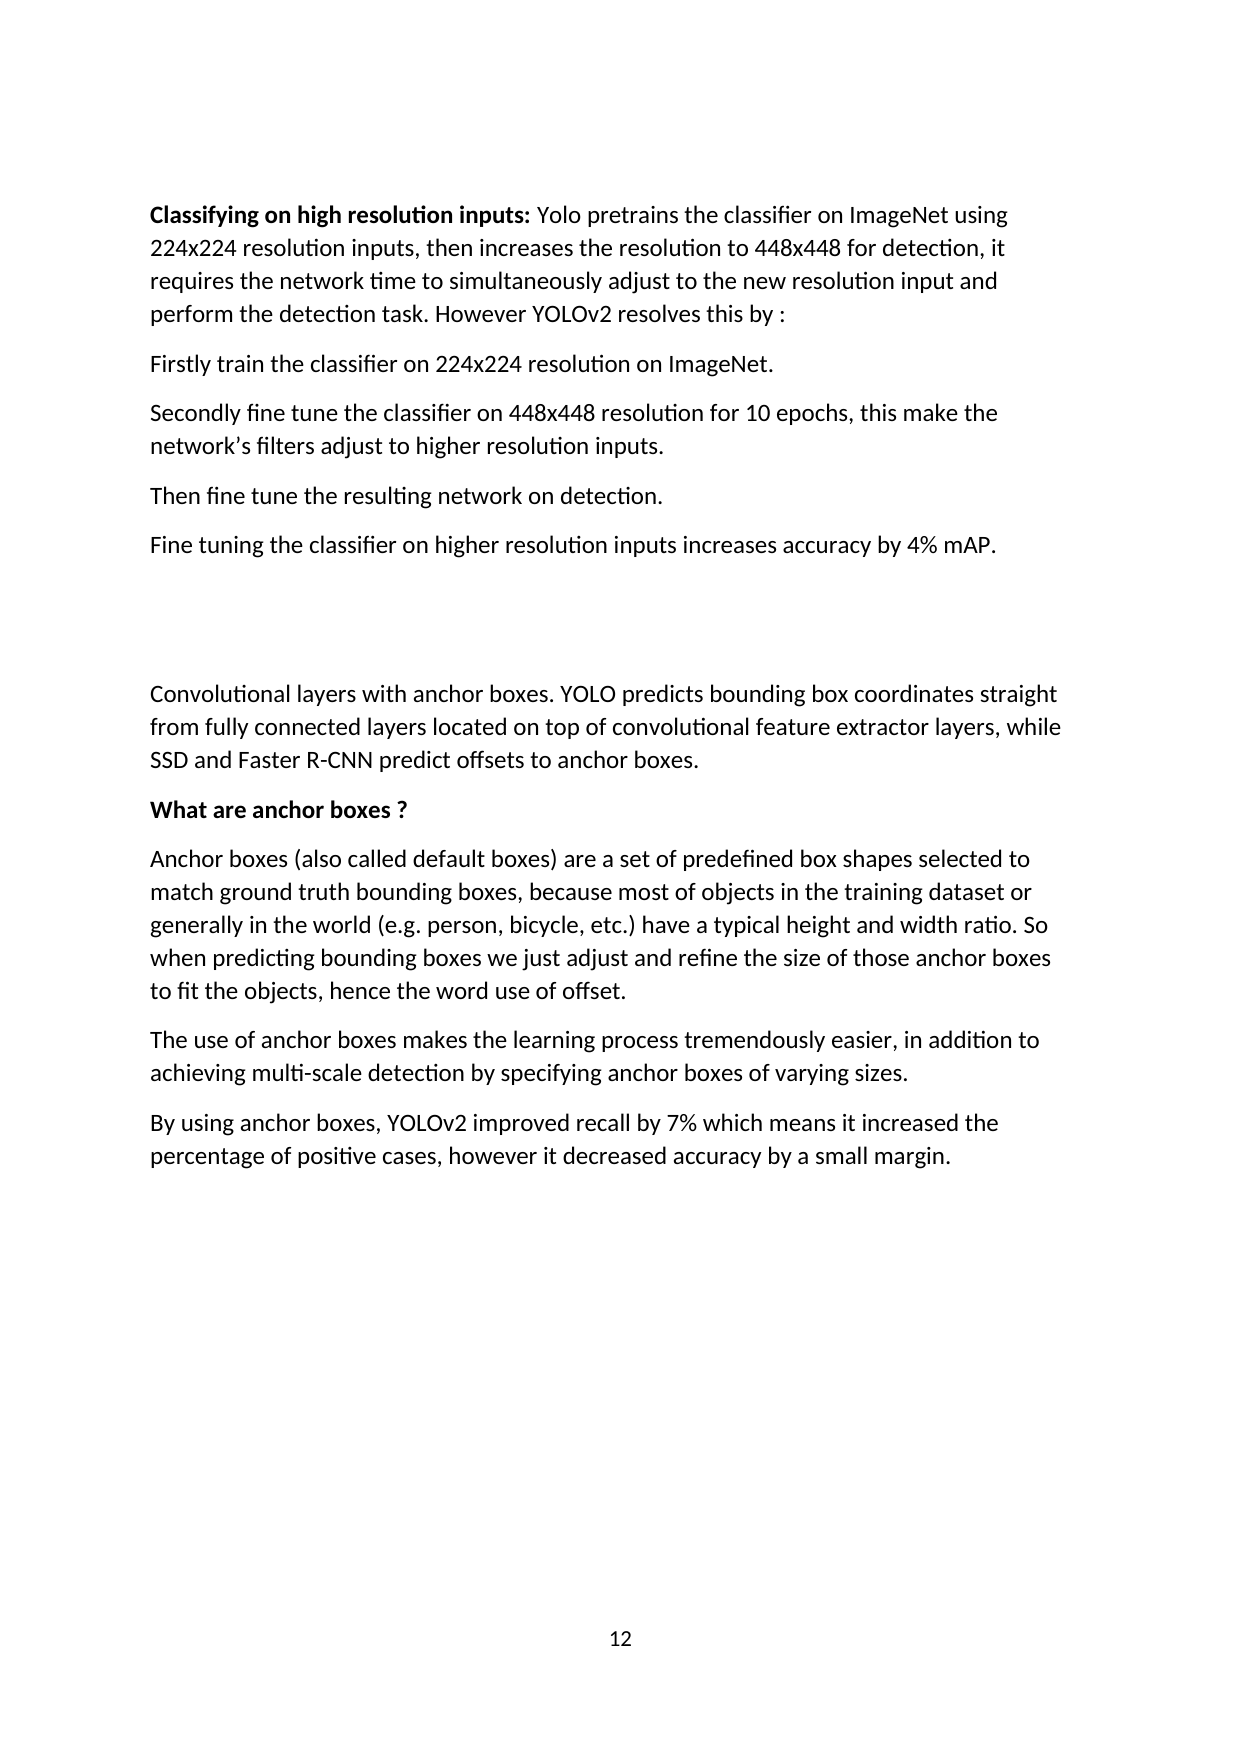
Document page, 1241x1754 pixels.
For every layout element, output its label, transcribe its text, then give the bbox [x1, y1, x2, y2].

text Classifying on high resolution inputs: Yolo pretrains the classifier on ImageNet using 224x224 resolution inputs, then increases the resolution to 448x448 for detection, it requires the network time to simultaneously adjust to the new resolution input and perform the detection task. However YOLOv2 resolves this by : [150, 199, 1069, 329]
text Convolutional layers with anchor boxes. YOLO predicts bounding box coordinates straight from fully connected layers located on top of convolutional feature extractor layers, while SSD and Faster R-CNN predict offsets to anchor boxes. [150, 678, 1069, 775]
text Anchor boxes (also called default boxes) are a set of predefined box shapes selected to match ground truth bounding boxes, because most of objects in the training dataset or generally in the world (e.g. person, bicycle, etc.) have a typical height and width ratio. So when predicting bounding boxes we just adjust and refine the size of those anchor boxes to fit the objects, hence the word use of offset. [150, 843, 1069, 1006]
text Fine tuning the classifier on higher resolution inputs increases accuracy by 4% mAP. [150, 529, 1069, 560]
text Firstly train the classifier on 224x224 resolution on ImageNet. [150, 348, 1069, 378]
text The use of anchor boxes makes the learning process tremendously easier, in addition to achieving multi-scale detection by specifying anchor boxes of varying sizes. [150, 1024, 1069, 1088]
text By using anchor boxes, YOLOv2 improved recall by 7% which means it increased the percentage of positive cases, however it decreased accuracy by a small margin. [150, 1107, 1069, 1171]
text What are anchor boxes ? [150, 794, 1069, 824]
text Then fine tune the resulting network on detection. [150, 480, 1069, 511]
text Secondly fine tune the classifier on 448x448 resolution for 10 epochs, this make the network’s filters adjust to higher resolution inputs. [150, 397, 1069, 461]
